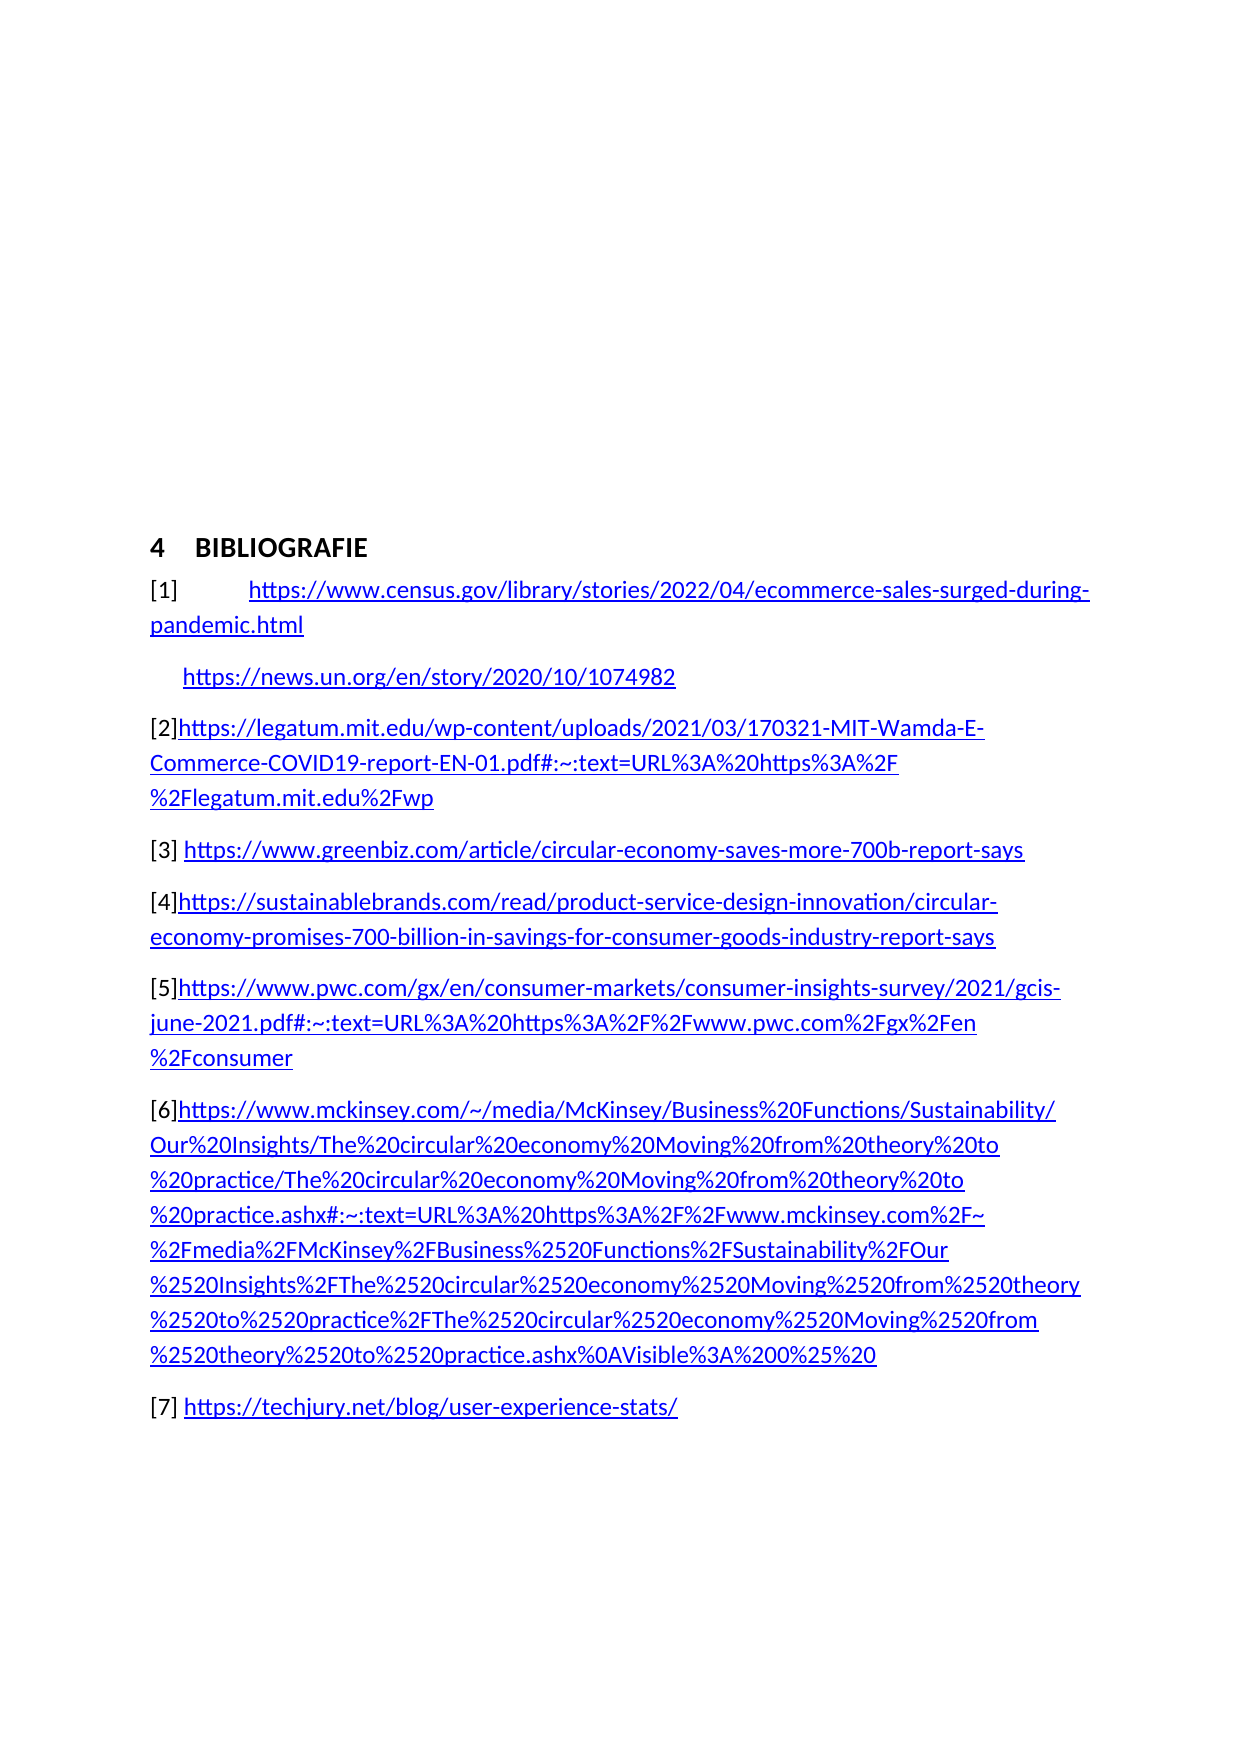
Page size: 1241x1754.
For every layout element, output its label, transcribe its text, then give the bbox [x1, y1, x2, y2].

text [7] https://techjury.net/blog/user-experience-stats/ [150, 1391, 1090, 1421]
text [5]https://www.pwc.com/gx/en/consumer-markets/consumer-insights-survey/2021/gcis-june-2021.pdf#:~:text=URL%3A%20https%3A%2F%2Fwww.pwc.com%2Fgx%2Fen%2Fconsumer [150, 973, 1090, 1073]
text [3] https://www.greenbiz.com/article/circular-economy-saves-more-700b-report-says [150, 834, 1090, 865]
text https://news.un.org/en/story/2020/10/1074982 [150, 661, 1090, 691]
subtitle Bibliografie [150, 529, 1090, 565]
text [1] https://www.census.gov/library/stories/2022/04/ecommerce-sales-surged-during-pandemic.html [150, 574, 1090, 640]
text [4]https://sustainablebrands.com/read/product-service-design-innovation/circular-economy-promises-700-billion-in-savings-for-consumer-goods-industry-report-says [150, 886, 1090, 951]
text [6]https://www.mckinsey.com/~/media/McKinsey/Business%20Functions/Sustainability/Our%20Insights/The%20circular%20economy%20Moving%20from%20theory%20to%20practice/The%20circular%20economy%20Moving%20from%20theory%20to%20practice.ashx#:~:text=URL%3A%20https%3A%2F%2Fwww.mckinsey.com%2F~%2Fmedia%2FMcKinsey%2FBusiness%2520Functions%2FSustainability%2FOur%2520Insights%2FThe%2520circular%2520economy%2520Moving%2520from%2520theory%2520to%2520practice%2FThe%2520circular%2520economy%2520Moving%2520from%2520theory%2520to%2520practice.ashx%0AVisible%3A%200%25%20 [150, 1094, 1090, 1370]
text [2]https://legatum.mit.edu/wp-content/uploads/2021/03/170321-MIT-Wamda-E-Commerce-COVID19-report-EN-01.pdf#:~:text=URL%3A%20https%3A%2F%2Flegatum.mit.edu%2Fwp [150, 713, 1090, 813]
